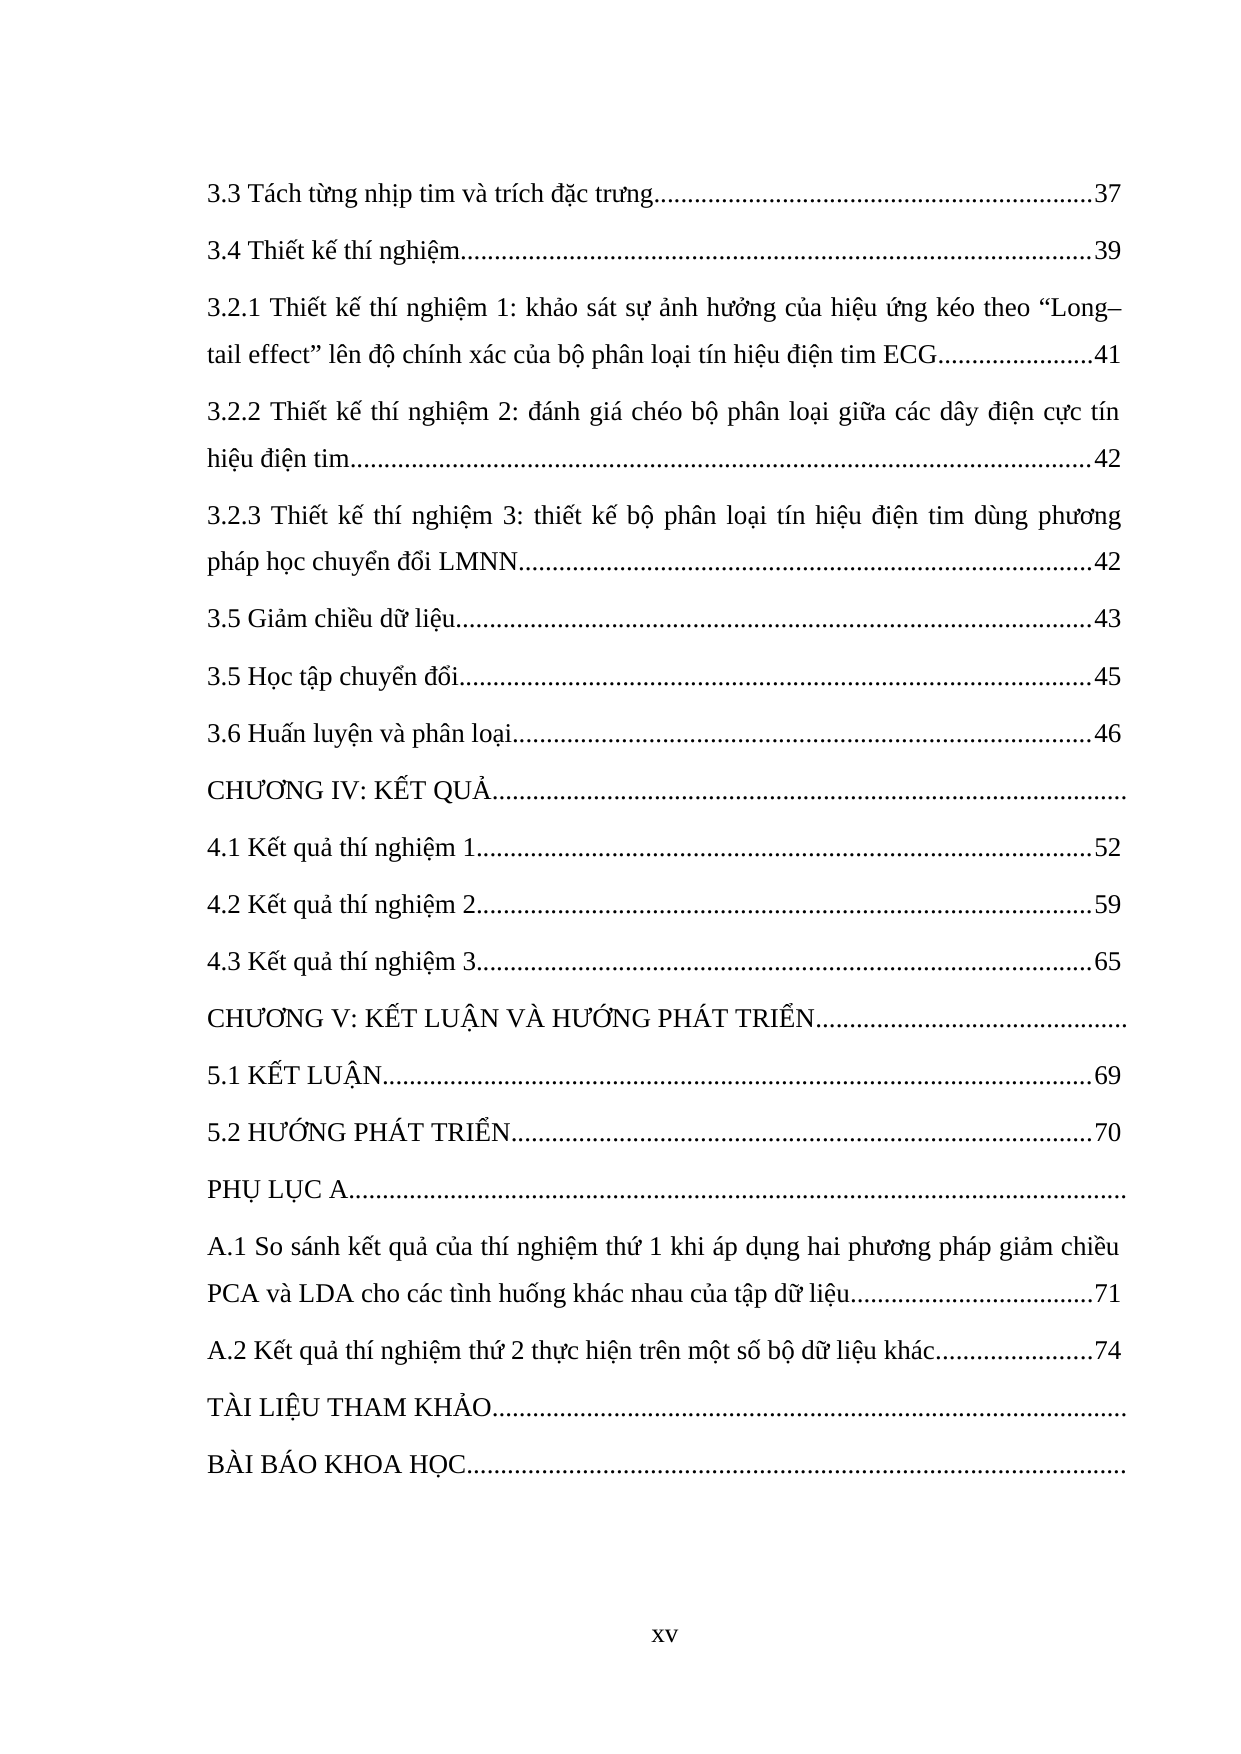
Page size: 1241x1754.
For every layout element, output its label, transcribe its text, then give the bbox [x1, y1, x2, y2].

text CHƯƠNG V: KẾT LUẬN VÀ HƯỚNG PHÁT TRIỂN 69 [207, 1002, 1122, 1033]
text A.2 Kết quả thí nghiệm thứ 2 thực hiện trên một số bộ dữ liệu khác 74 [207, 1334, 1122, 1365]
text BÀI BÁO KHOA HỌC 78 [207, 1448, 1122, 1479]
text 3.5 Giảm chiều dữ liệu 43 [207, 603, 1122, 634]
text 4.2 Kết quả thí nghiệm 2 59 [207, 888, 1122, 919]
text 3.2.1 Thiết kế thí nghiệm 1: khảo sát sự ảnh hưởng của hiệu ứng kéo theo “Long–tail effect” lên độ chính xác của bộ phân loại tín hiệu điện tim ECG 41 [207, 291, 1122, 369]
text 4.1 Kết quả thí nghiệm 1 52 [207, 831, 1122, 862]
text 5.2 HƯỚNG PHÁT TRIỂN 70 [207, 1116, 1122, 1147]
text 3.5 Học tập chuyển đổi 45 [207, 660, 1122, 691]
text 3.2.3 Thiết kế thí nghiệm 3: thiết kế bộ phân loại tín hiệu điện tim dùng phương pháp học chuyển đổi LMNN 42 [207, 499, 1122, 577]
text PHỤ LỤC A 71 [207, 1173, 1122, 1204]
text 3.4 Thiết kế thí nghiệm 39 [207, 234, 1122, 265]
text 5.1 KẾT LUẬN 69 [207, 1059, 1122, 1090]
text 3.3 Tách từng nhịp tim và trích đặc trưng 37 [207, 177, 1122, 208]
text CHƯƠNG IV: KẾT QUẢ 48 [207, 774, 1122, 805]
text 4.3 Kết quả thí nghiệm 3 65 [207, 945, 1122, 976]
text A.1 So sánh kết quả của thí nghiệm thứ 1 khi áp dụng hai phương pháp giảm chiều PCA và LDA cho các tình huống khác nhau của tập dữ liệu 71 [207, 1231, 1122, 1308]
text TÀI LIỆU THAM KHẢO 77 [207, 1391, 1122, 1422]
text 3.2.2 Thiết kế thí nghiệm 2: đánh giá chéo bộ phân loại giữa các dây điện cực tín hiệu điện tim 42 [207, 395, 1122, 473]
text 3.6 Huấn luyện và phân loại 46 [207, 717, 1122, 748]
